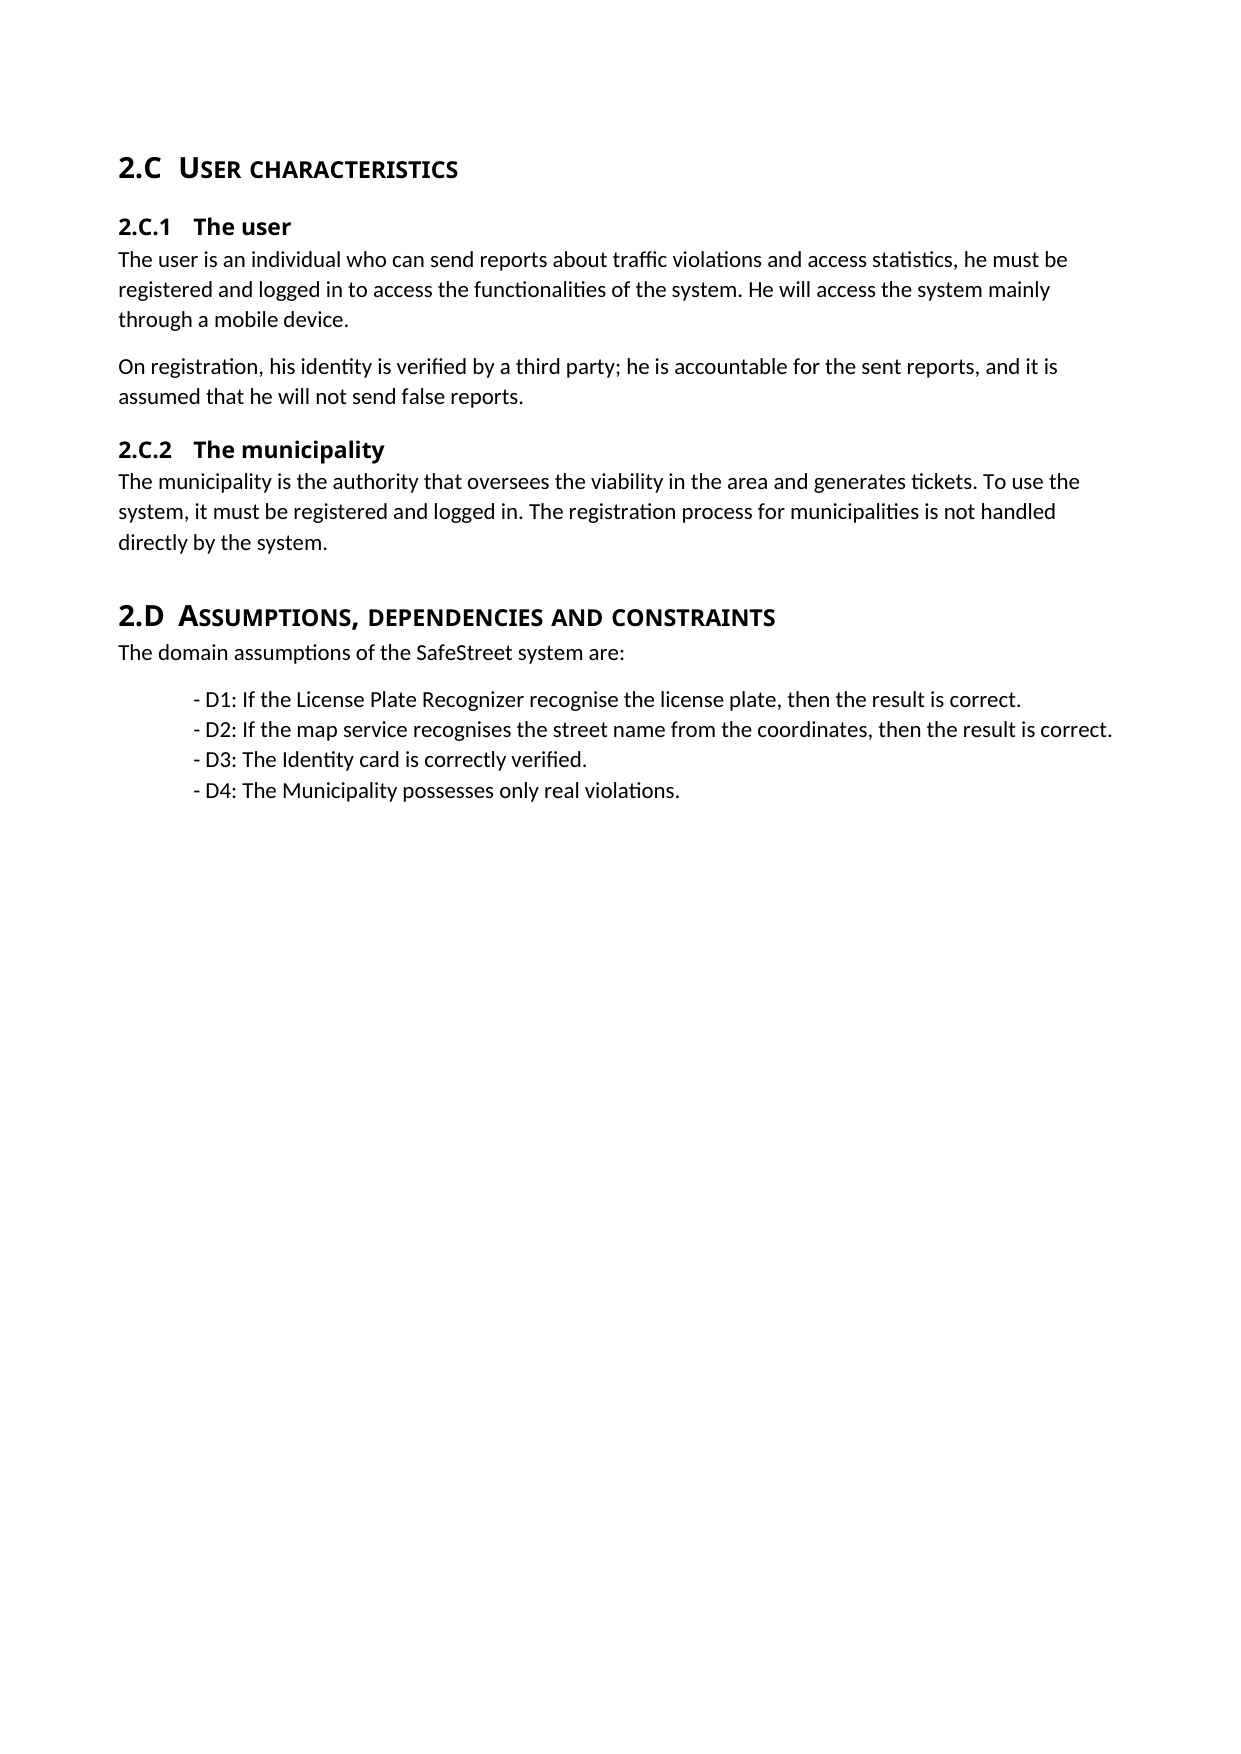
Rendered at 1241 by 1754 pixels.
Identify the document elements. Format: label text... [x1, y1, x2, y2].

list - D1: If the License Plate Recognizer recognise the license plate, then the result is correct. [193, 685, 1122, 713]
subtitle The user [118, 211, 1122, 242]
list - D4: The Municipality possesses only real violations. [193, 776, 1122, 804]
list - D2: If the map service recognises the street name from the coordinates, then the result is correct. [193, 715, 1122, 743]
subtitle The municipality [118, 433, 1122, 465]
text The municipality is the authority that oversees the viability in the area and generates tickets. To use the system, it must be registered and logged in. The registration process for municipalities is not handled directly by the system. [118, 467, 1122, 556]
text On registration, his identity is verified by a third party; he is accountable for the sent reports, and it is assumed that he will not send false reports. [118, 352, 1122, 411]
text The domain assumptions of the SafeStreet system are: [118, 638, 1122, 666]
subtitle User characteristics [118, 148, 1122, 187]
list - D3: The Identity card is correctly verified. [193, 746, 1122, 773]
subtitle Assumptions, dependencies and constraints [118, 595, 1122, 635]
text The user is an individual who can send reports about traffic violations and access statistics, he must be registered and logged in to access the functionalities of the system. He will access the system mainly through a mobile device. [118, 245, 1122, 333]
